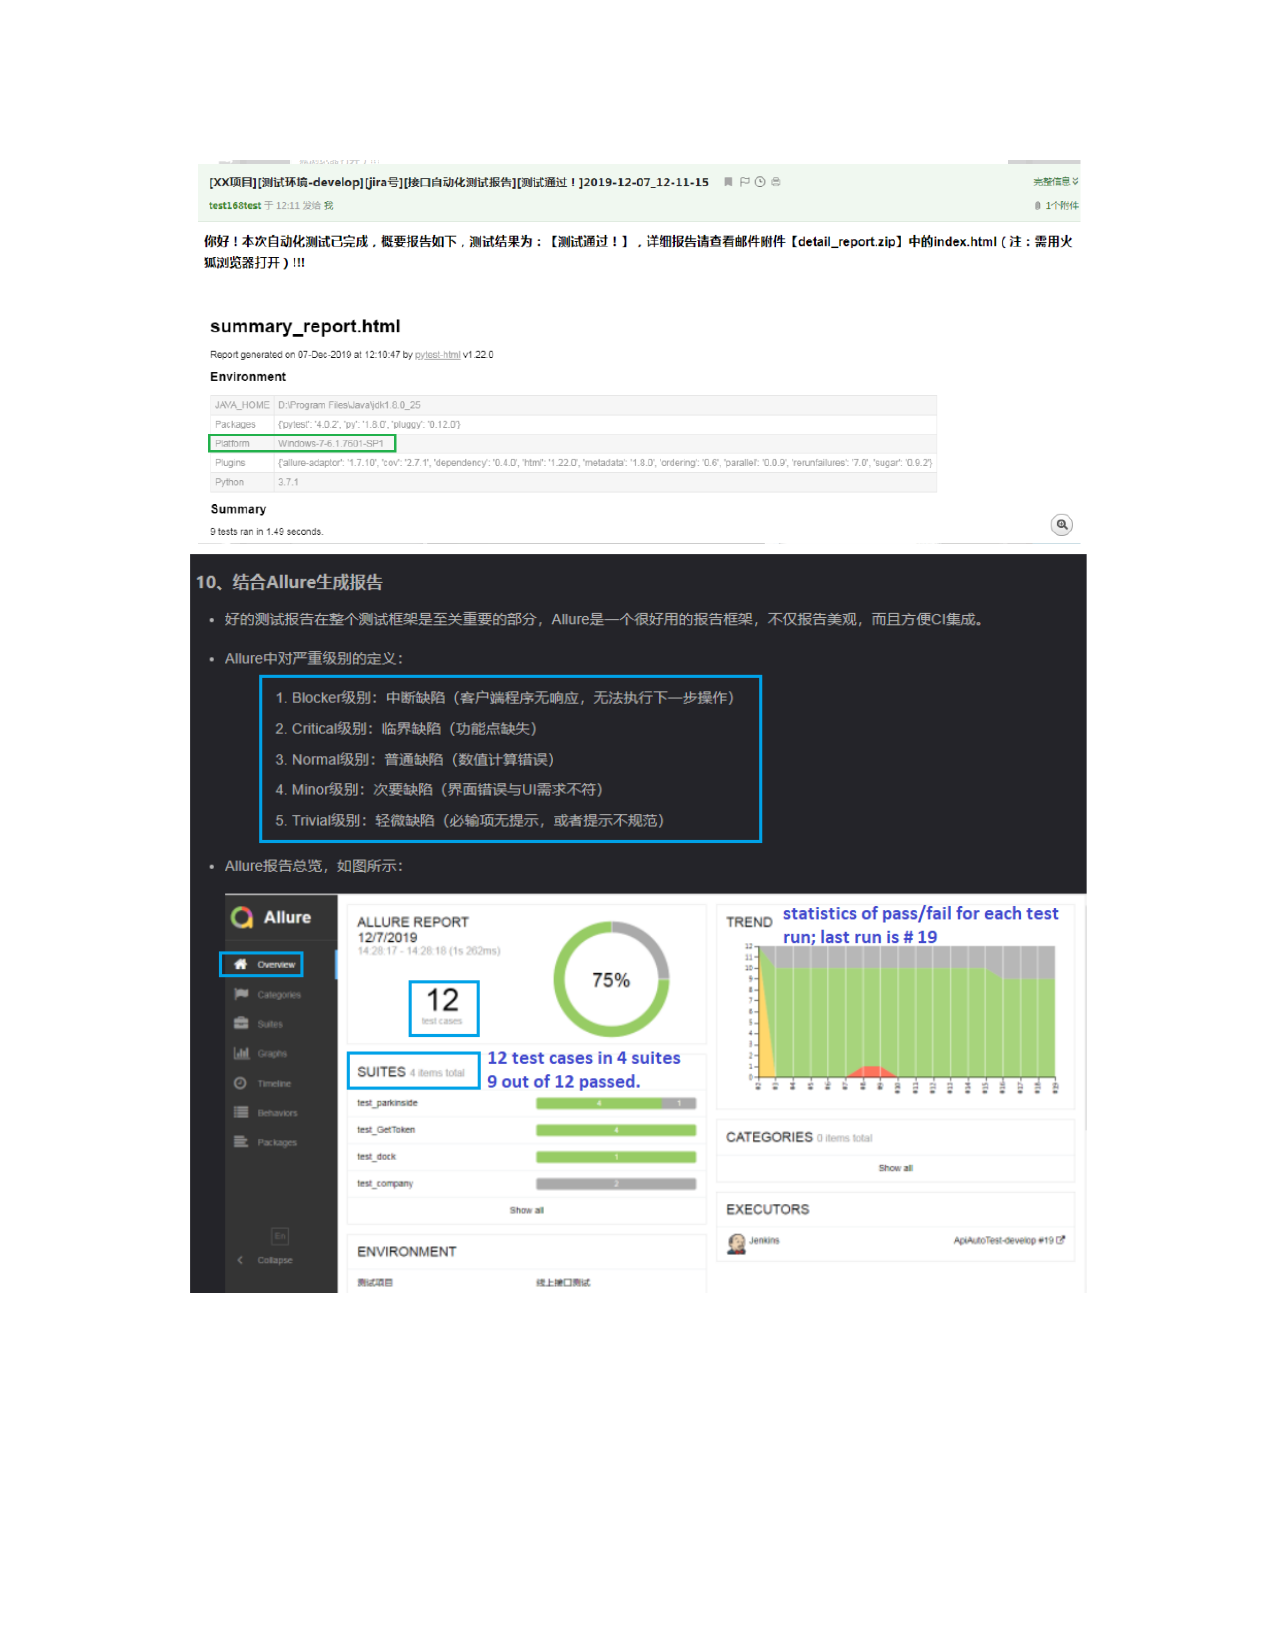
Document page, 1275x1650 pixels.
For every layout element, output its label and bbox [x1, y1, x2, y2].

picture [187, 150, 1087, 550]
picture [187, 551, 1087, 1293]
